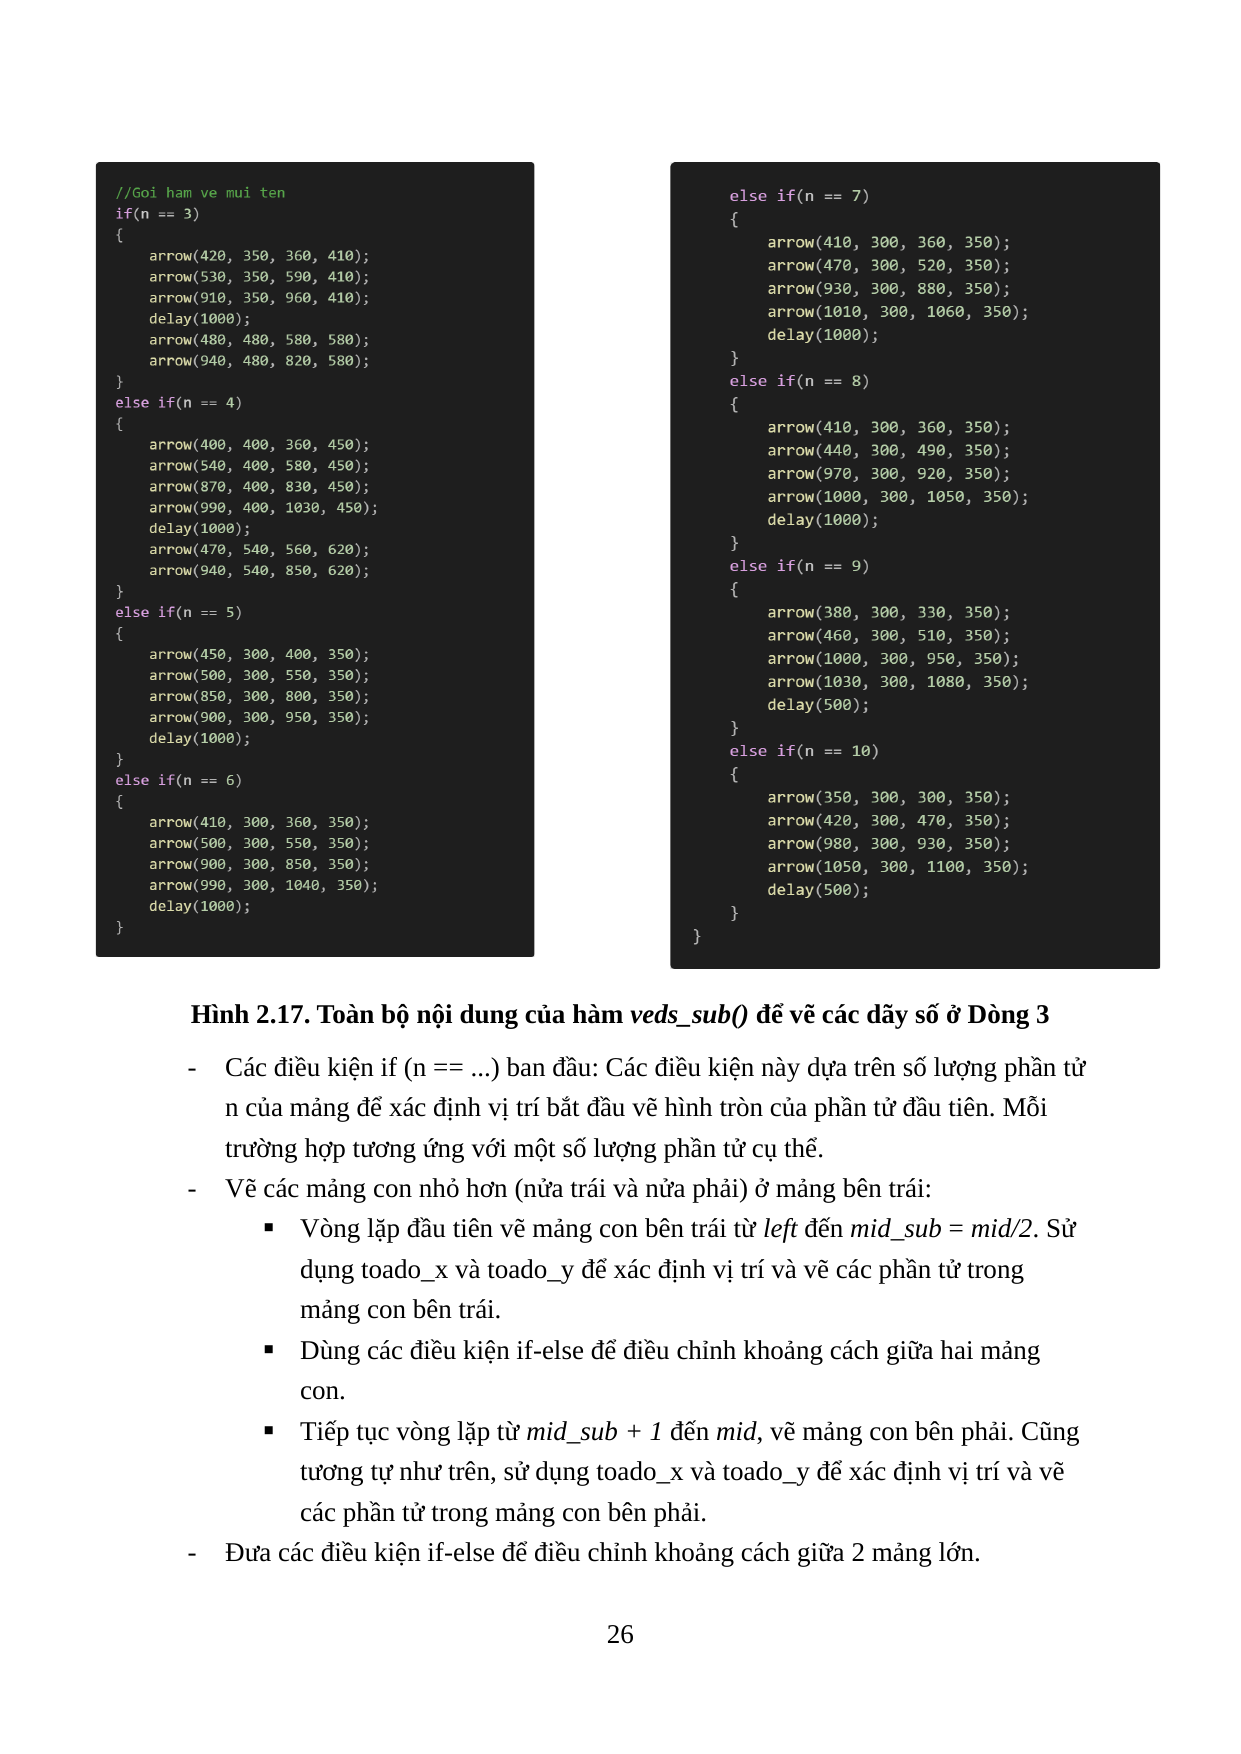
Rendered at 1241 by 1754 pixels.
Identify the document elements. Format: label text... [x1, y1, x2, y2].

text Hình 2.17. Toàn bộ nội dung của hàm veds_sub() để vẽ các dãy số ở Dòng 3 [150, 998, 1090, 1029]
list Dùng các điều kiện if-else để điều chỉnh khoảng cách giữa hai mảng con. [262, 1334, 1090, 1406]
table_cell [610, 150, 1220, 985]
list Đưa các điều kiện if-else để điều chỉnh khoảng cách giữa 2 mảng lớn. [187, 1536, 1090, 1567]
picture [95, 162, 535, 957]
list Các điều kiện if (n == ...) ban đầu: Các điều kiện này dựa trên số lượng phần tử n của mảng để xác định vị trí bắt đầu vẽ hình tròn của phần tử đầu tiên. Mỗi trường hợp tương ứng với một số lượng phần tử cụ thể. [187, 1051, 1090, 1163]
table_cell [20, 150, 610, 985]
picture [670, 162, 1161, 969]
list Vẽ các mảng con nhỏ hơn (nửa trái và nửa phải) ở mảng bên trái: [187, 1172, 1090, 1203]
list Vòng lặp đầu tiên vẽ mảng con bên trái từ left đến mid_sub = mid/2. Sử dụng toado_x và toado_y để xác định vị trí và vẽ các phần tử trong mảng con bên trái. [262, 1212, 1090, 1324]
list Tiếp tục vòng lặp từ mid_sub + 1 đến mid, vẽ mảng con bên phải. Cũng tương tự như trên, sử dụng toado_x và toado_y để xác định vị trí và vẽ các phần tử trong mảng con bên phải. [262, 1415, 1090, 1527]
